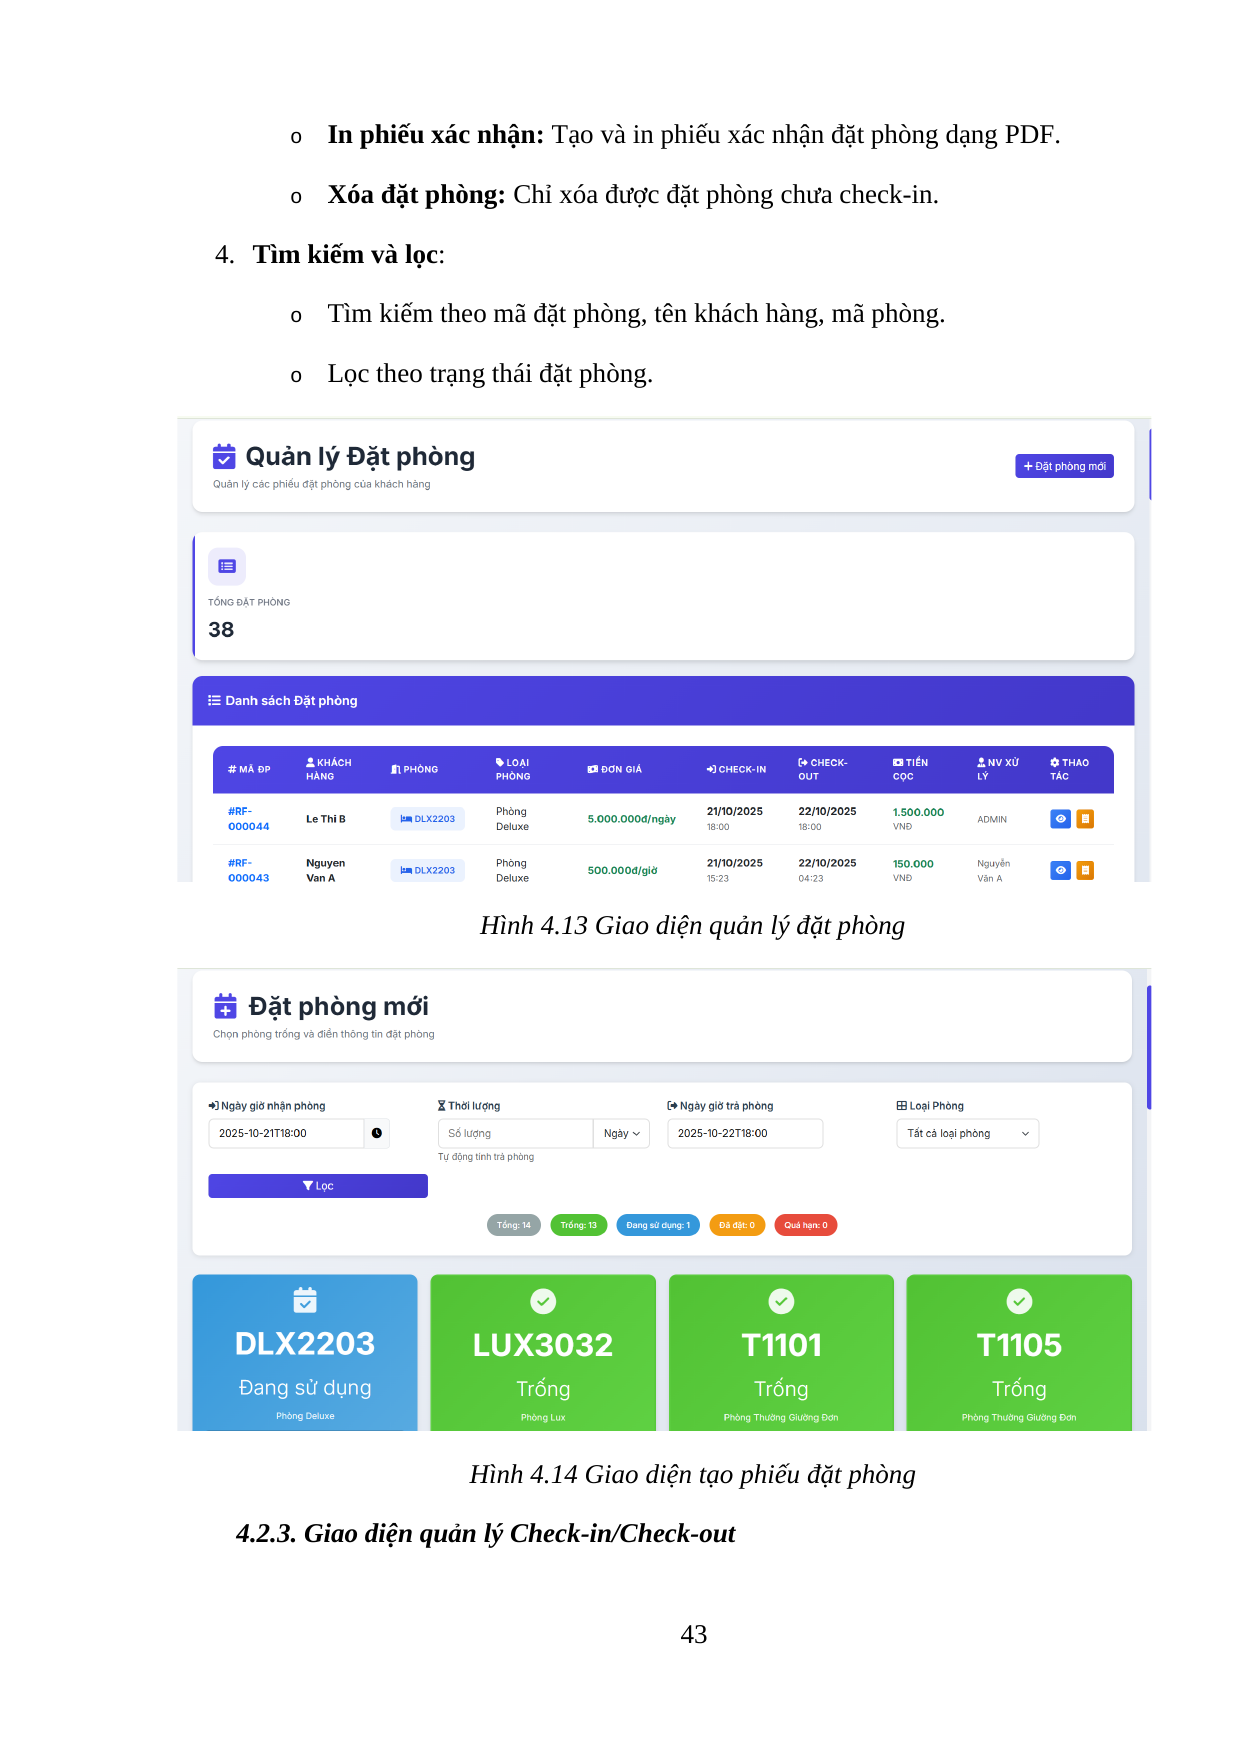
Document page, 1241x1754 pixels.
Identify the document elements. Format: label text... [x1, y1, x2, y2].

list Tìm kiếm theo mã đặt phòng, tên khách hàng, mã phòng. [290, 297, 1152, 328]
list Xóa đặt phòng: Chỉ xóa được đặt phòng chưa check-in. [290, 178, 1152, 209]
picture [177, 968, 1152, 1431]
list Lọc theo trạng thái đặt phòng. [290, 357, 1152, 388]
text Hình 4.14 Giao diện tạo phiếu đặt phòng [177, 1458, 1152, 1489]
picture [177, 416, 1152, 882]
list In phiếu xác nhận: Tạo và in phiếu xác nhận đặt phòng dạng PDF. [290, 118, 1152, 150]
text Hình 4.13 Giao diện quản lý đặt phòng [177, 909, 1152, 941]
list Tìm kiếm và lọc: [215, 238, 1152, 269]
text 4.2.3. Giao diện quản lý Check-in/Check-out [177, 1518, 1152, 1549]
